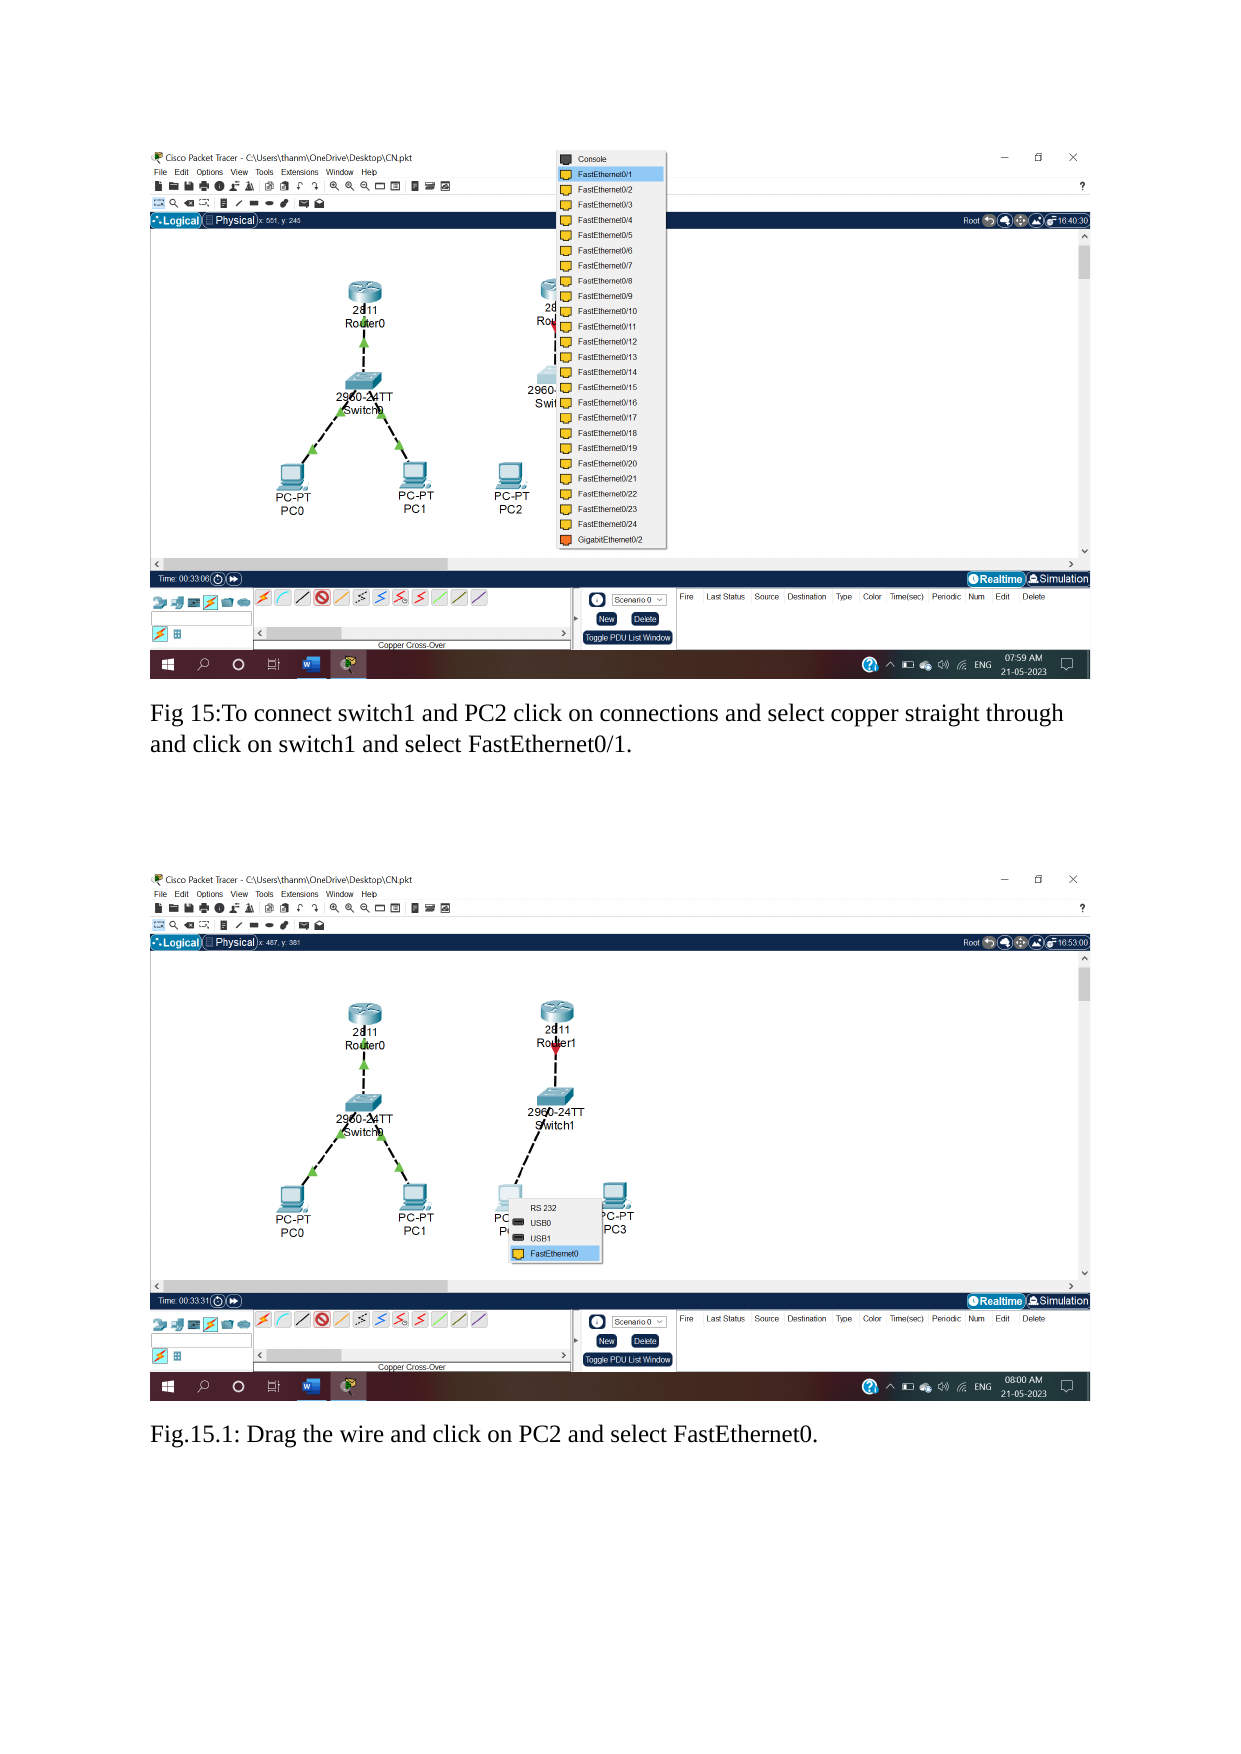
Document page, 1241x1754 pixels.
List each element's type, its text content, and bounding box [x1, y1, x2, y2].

picture [150, 871, 1091, 1401]
picture [150, 150, 1091, 679]
text Fig 15:To connect switch1 and PC2 click on connections and select copper straight through and click on switch1 and select FastEthernet0/1. [150, 698, 1090, 757]
picture [178, 217, 186, 226]
text Fig.15.1: Drag the wire and click on PC2 and select FastEthernet0. [150, 1419, 1090, 1448]
picture [178, 939, 186, 948]
